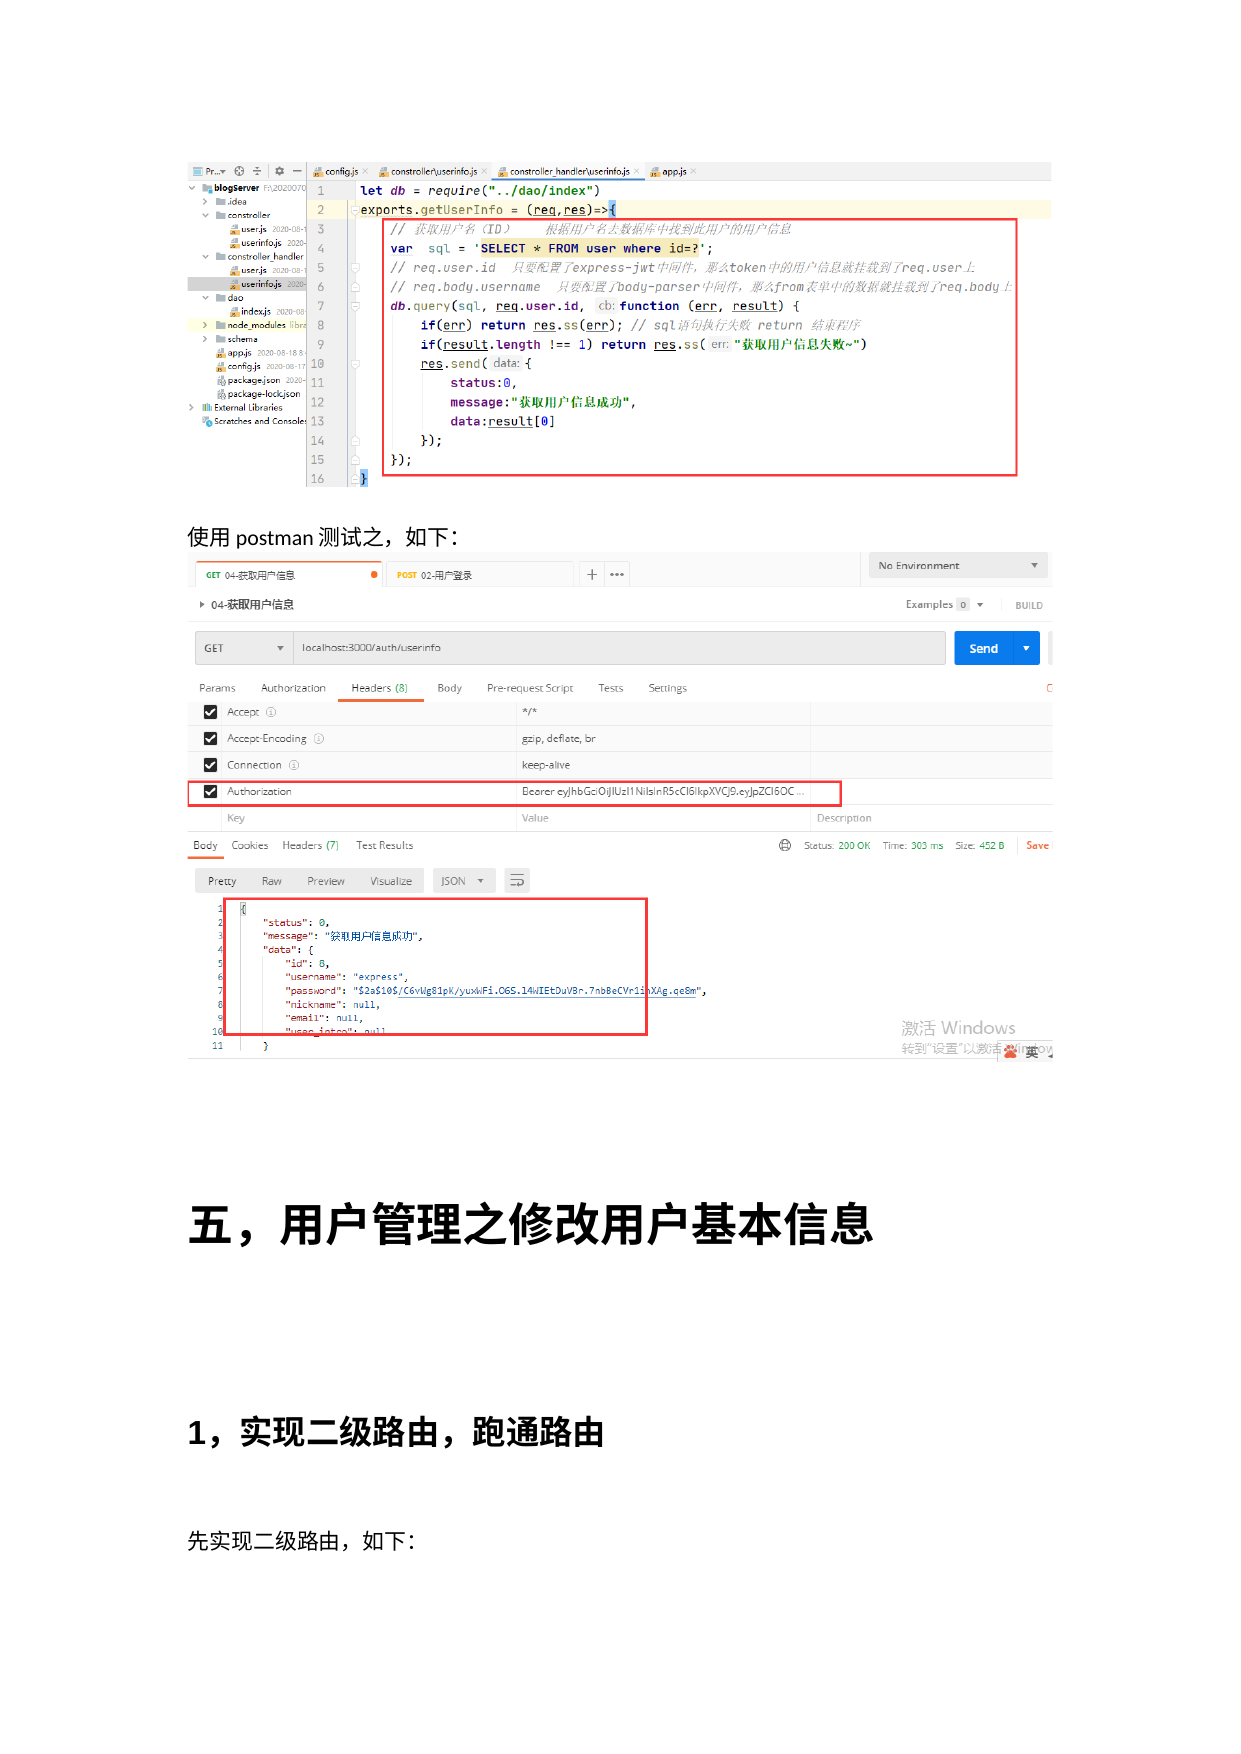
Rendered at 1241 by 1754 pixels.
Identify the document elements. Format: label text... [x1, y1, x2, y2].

subtitle 用户管理之修改用户基本信息 [187, 1172, 1053, 1270]
subtitle 1，实现二级路由，跑通路由 [187, 1397, 1053, 1462]
list 使用postman测试之，如下： [187, 519, 1053, 552]
list 先实现二级路由，如下： [187, 1524, 1053, 1556]
picture [187, 552, 1053, 1062]
picture [187, 162, 1052, 487]
